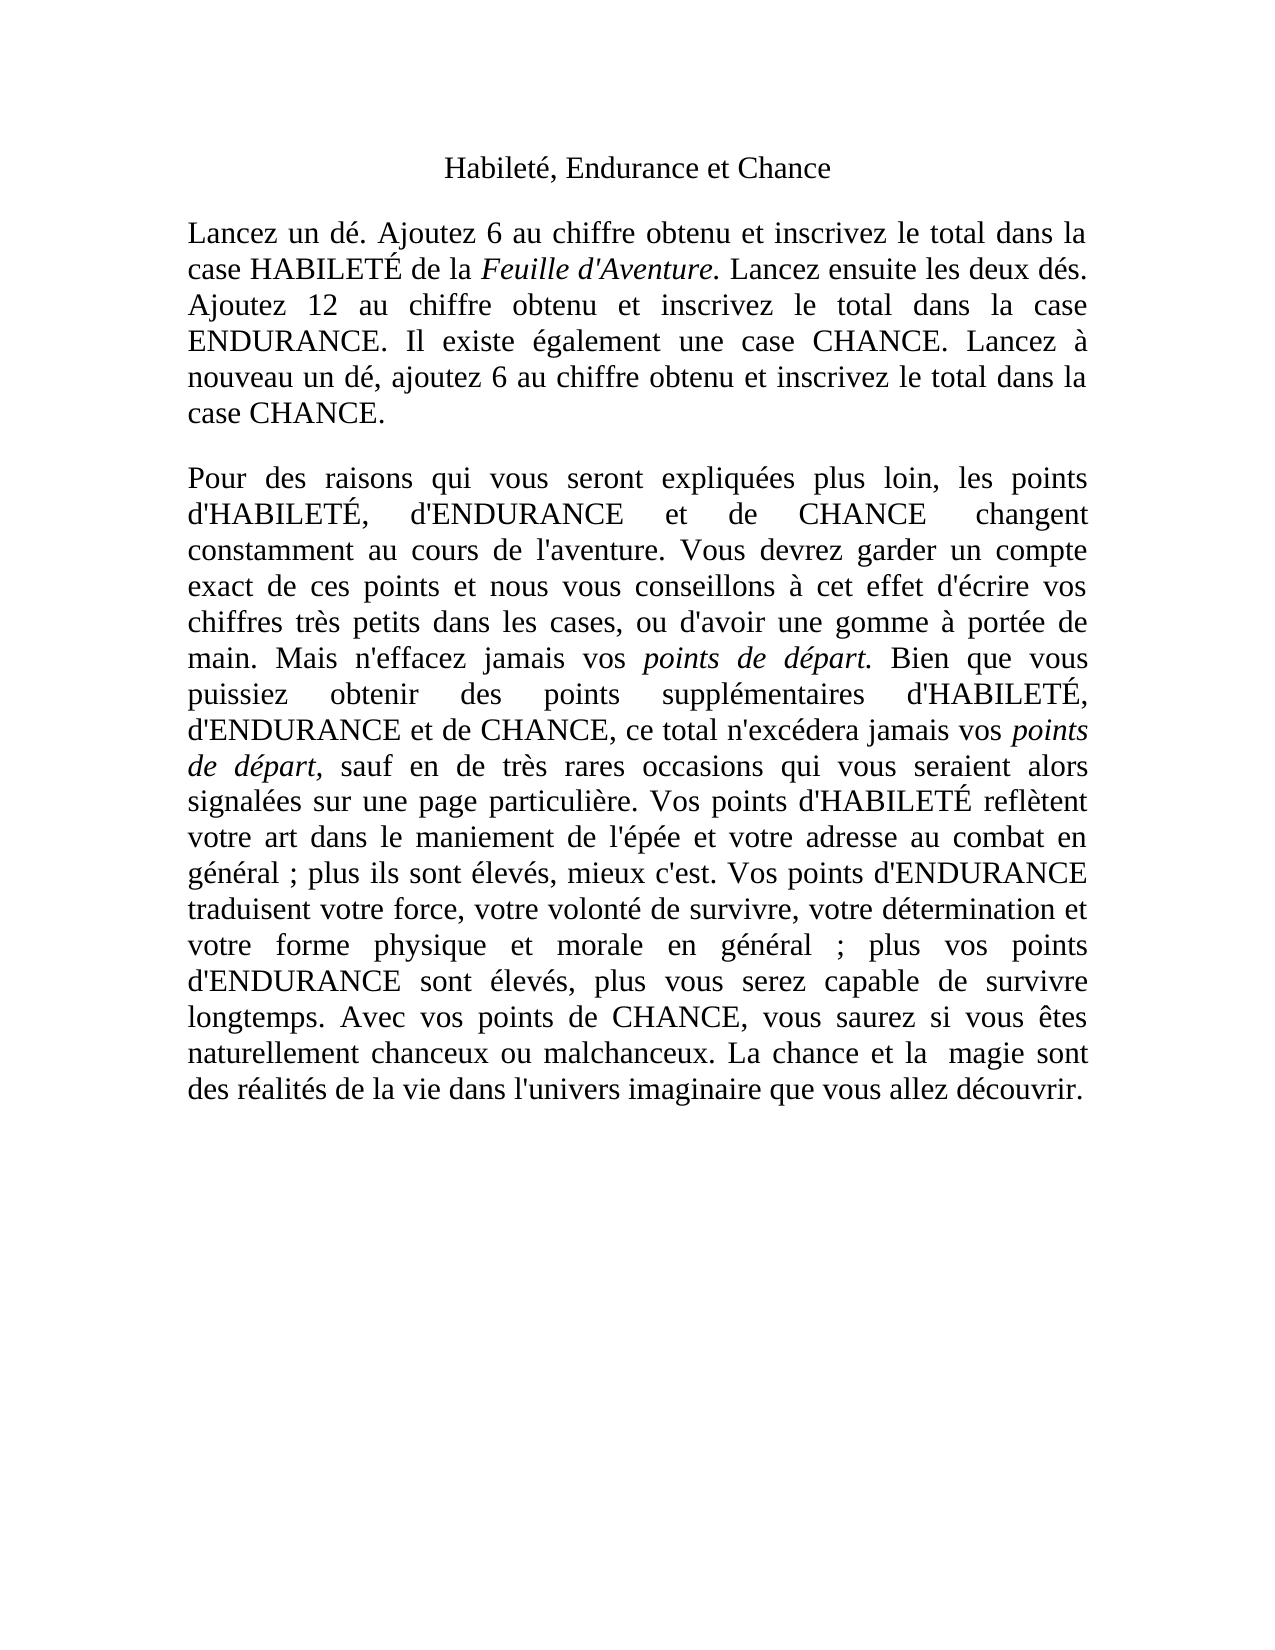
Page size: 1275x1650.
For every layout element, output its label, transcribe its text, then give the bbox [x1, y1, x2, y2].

text Pour des raisons qui vous seront expliquées plus loin, les points d'HABILETÉ, d'ENDURANCE et de CHANCE changent constamment au cours de l'aventure. Vous devrez garder un compte exact de ces points et nous vous conseillons à cet effet d'écrire vos chiffres très petits dans les cases, ou d'avoir une gomme à portée de main. Mais n'effacez jamais vos points de départ. Bien que vous puissiez obtenir des points supplémentaires d'HABILETÉ, d'ENDURANCE et de CHANCE, ce total n'excédera jamais vos points de départ, sauf en de très rares occasions qui vous seraient alors signalées sur une page particulière. Vos points d'HABILETÉ reflètent votre art dans le maniement de l'épée et votre adresse au combat en général ; plus ils sont élevés, mieux c'est. Vos points d'ENDURANCE traduisent votre force, votre volonté de survivre, votre détermination et votre forme physique et morale en général ; plus vos points d'ENDURANCE sont élevés, plus vous serez capable de survivre longtemps. Avec vos points de CHANCE, vous saurez si vous êtes naturellement chanceux ou malchanceux. La chance et la magie sont des réalités de la vie dans l'univers imaginaire que vous allez découvrir. [187, 459, 1088, 1106]
text Lancez un dé. Ajoutez 6 au chiffre obtenu et inscrivez le total dans la case HABILETÉ de la Feuille d'Aventure. Lancez ensuite les deux dés. Ajoutez 12 au chiffre obtenu et inscrivez le total dans la case ENDURANCE. Il existe également une case CHANCE. Lancez à nouveau un dé, ajoutez 6 au chiffre obtenu et inscrivez le total dans la case CHANCE. [187, 214, 1088, 430]
text Habileté, Endurance et Chance [444, 149, 1192, 185]
